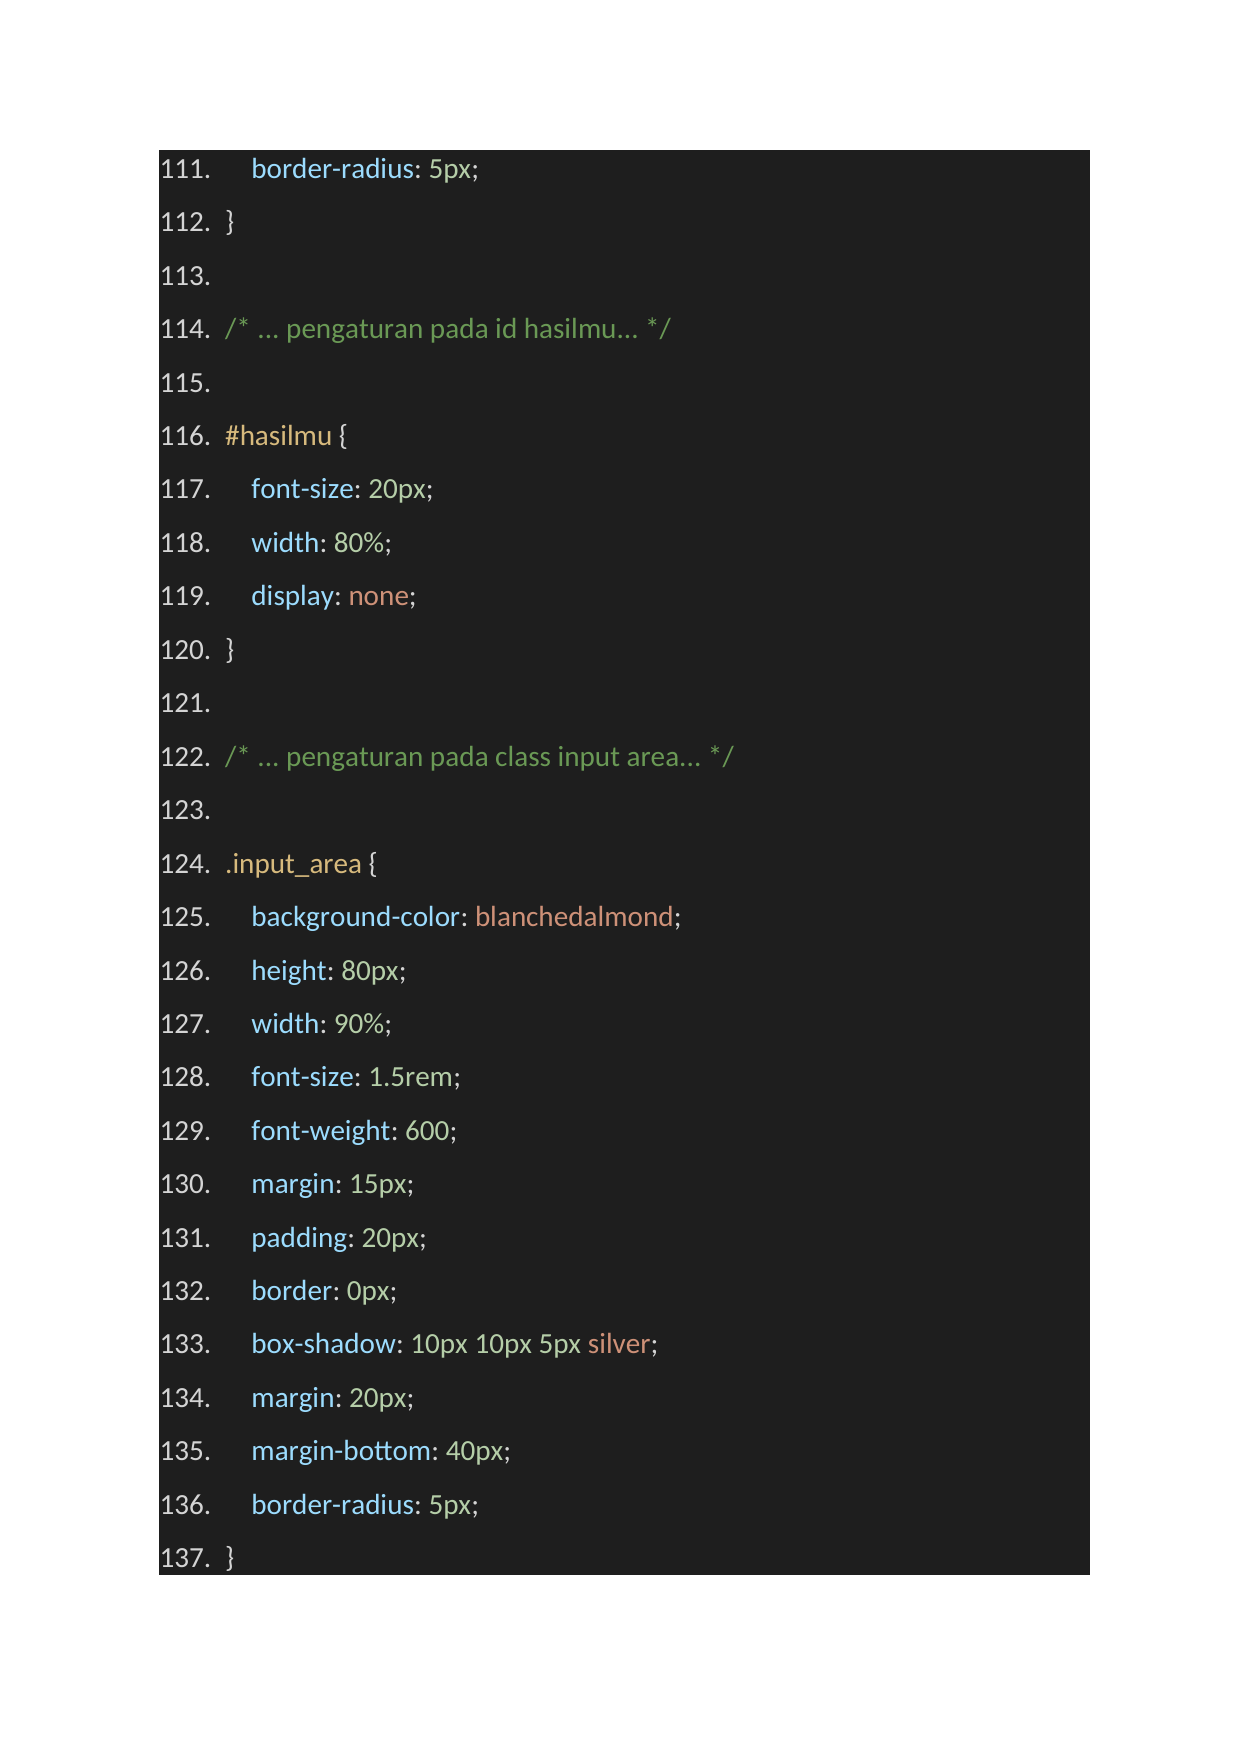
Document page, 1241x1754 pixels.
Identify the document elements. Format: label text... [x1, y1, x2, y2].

list margin: 20px; [159, 1379, 1090, 1415]
list border-radius: 5px; [159, 1486, 1090, 1522]
list /* ... pengaturan pada class input area... */ [159, 738, 1090, 773]
list } [159, 203, 1090, 239]
list border: 0px; [159, 1272, 1090, 1308]
list margin: 15px; [159, 1165, 1090, 1201]
list height: 80px; [159, 952, 1090, 987]
list width: 80%; [159, 524, 1090, 560]
list border-radius: 5px; [159, 150, 1090, 186]
list } [159, 631, 1090, 667]
list margin-bottom: 40px; [159, 1432, 1090, 1468]
list display: none; [159, 577, 1090, 613]
list } [159, 1539, 1090, 1575]
list #hasilmu { [159, 417, 1090, 453]
list box-shadow: 10px 10px 5px silver; [159, 1326, 1090, 1361]
list font-size: 1.5rem; [159, 1058, 1090, 1094]
list width: 90%; [159, 1005, 1090, 1041]
list font-size: 20px; [159, 471, 1090, 506]
list font-weight: 600; [159, 1112, 1090, 1147]
list /* ... pengaturan pada id hasilmu... */ [159, 310, 1090, 346]
list .input_area { [159, 845, 1090, 880]
list padding: 20px; [159, 1219, 1090, 1254]
list background-color: blanchedalmond; [159, 898, 1090, 934]
